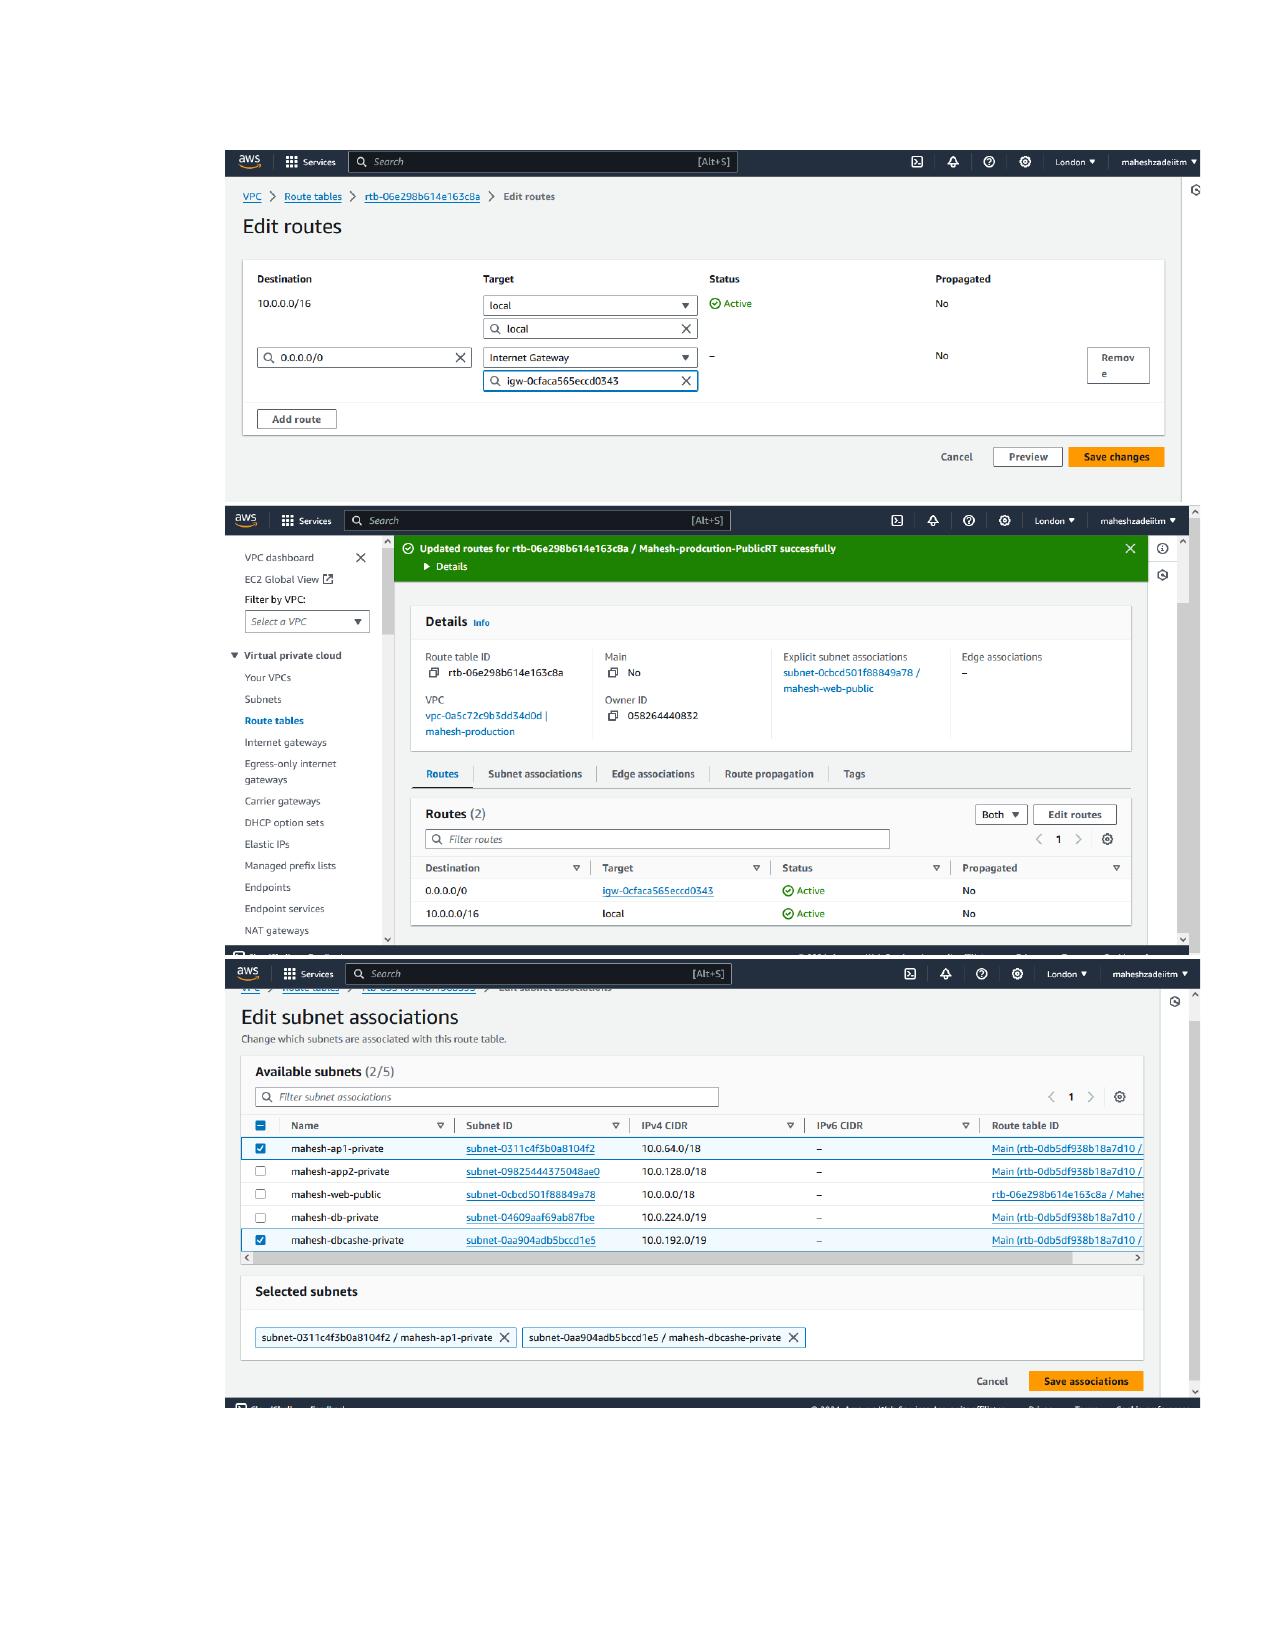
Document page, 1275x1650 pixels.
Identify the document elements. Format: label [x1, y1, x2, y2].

picture [225, 959, 1200, 1408]
picture [225, 505, 1200, 955]
picture [225, 150, 1200, 502]
